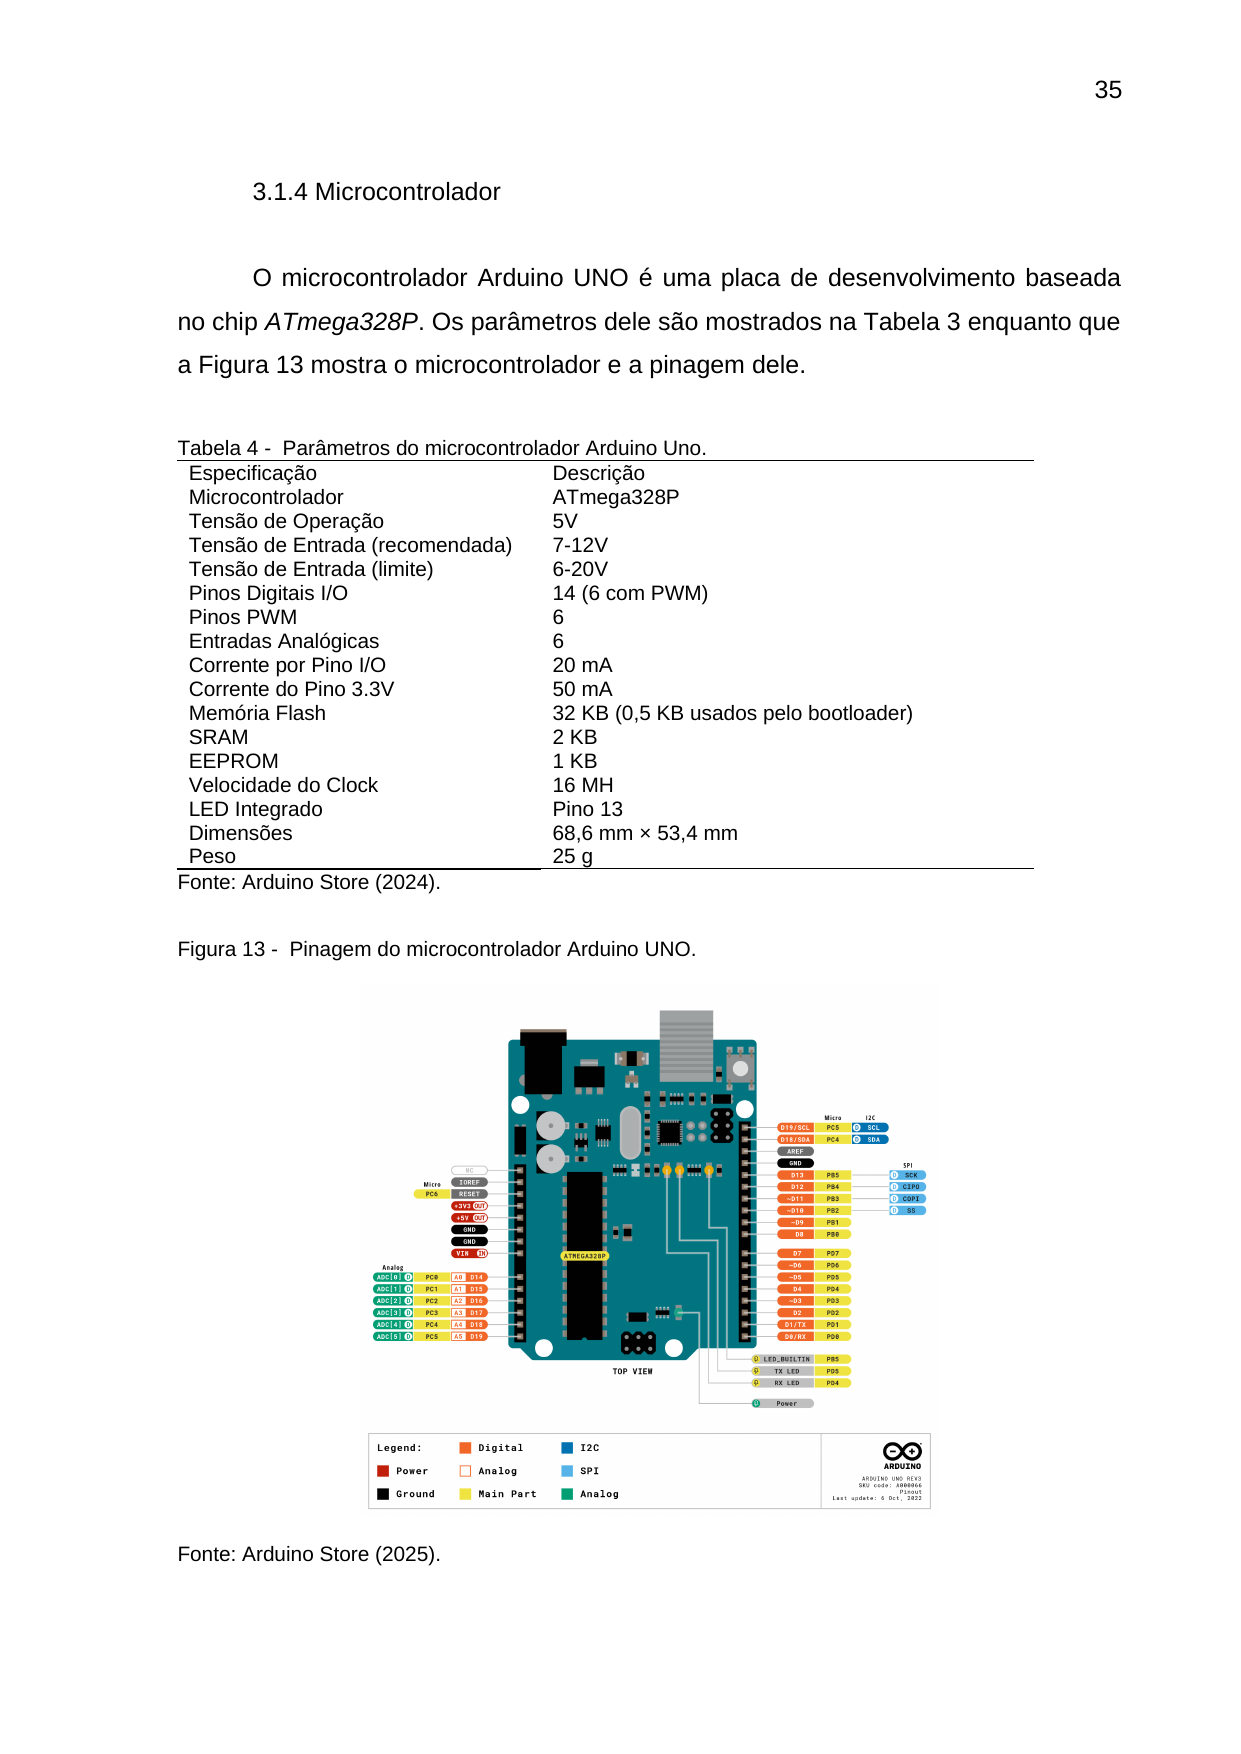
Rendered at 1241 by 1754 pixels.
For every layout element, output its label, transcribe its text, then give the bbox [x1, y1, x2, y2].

subtitle Tabela 4 - Parâmetros do microcontrolador Arduino Uno. [177, 436, 1122, 460]
subtitle 3.1.4 Microcontrolador [252, 177, 1122, 206]
text Fonte: Arduino Store (2024). [177, 870, 1122, 894]
picture [360, 985, 939, 1517]
text O microcontrolador Arduino UNO é uma placa de desenvolvimento baseada no chip ATmega328P. Os parâmetros dele são mostrados na Tabela 3 enquanto que a Figura 13 mostra o microcontrolador e a pinagem dele. [177, 263, 1122, 378]
text Fonte: Arduino Store (2025). [177, 1542, 1122, 1566]
subtitle Figura 13 - Pinagem do microcontrolador Arduino UNO. [177, 937, 1122, 961]
